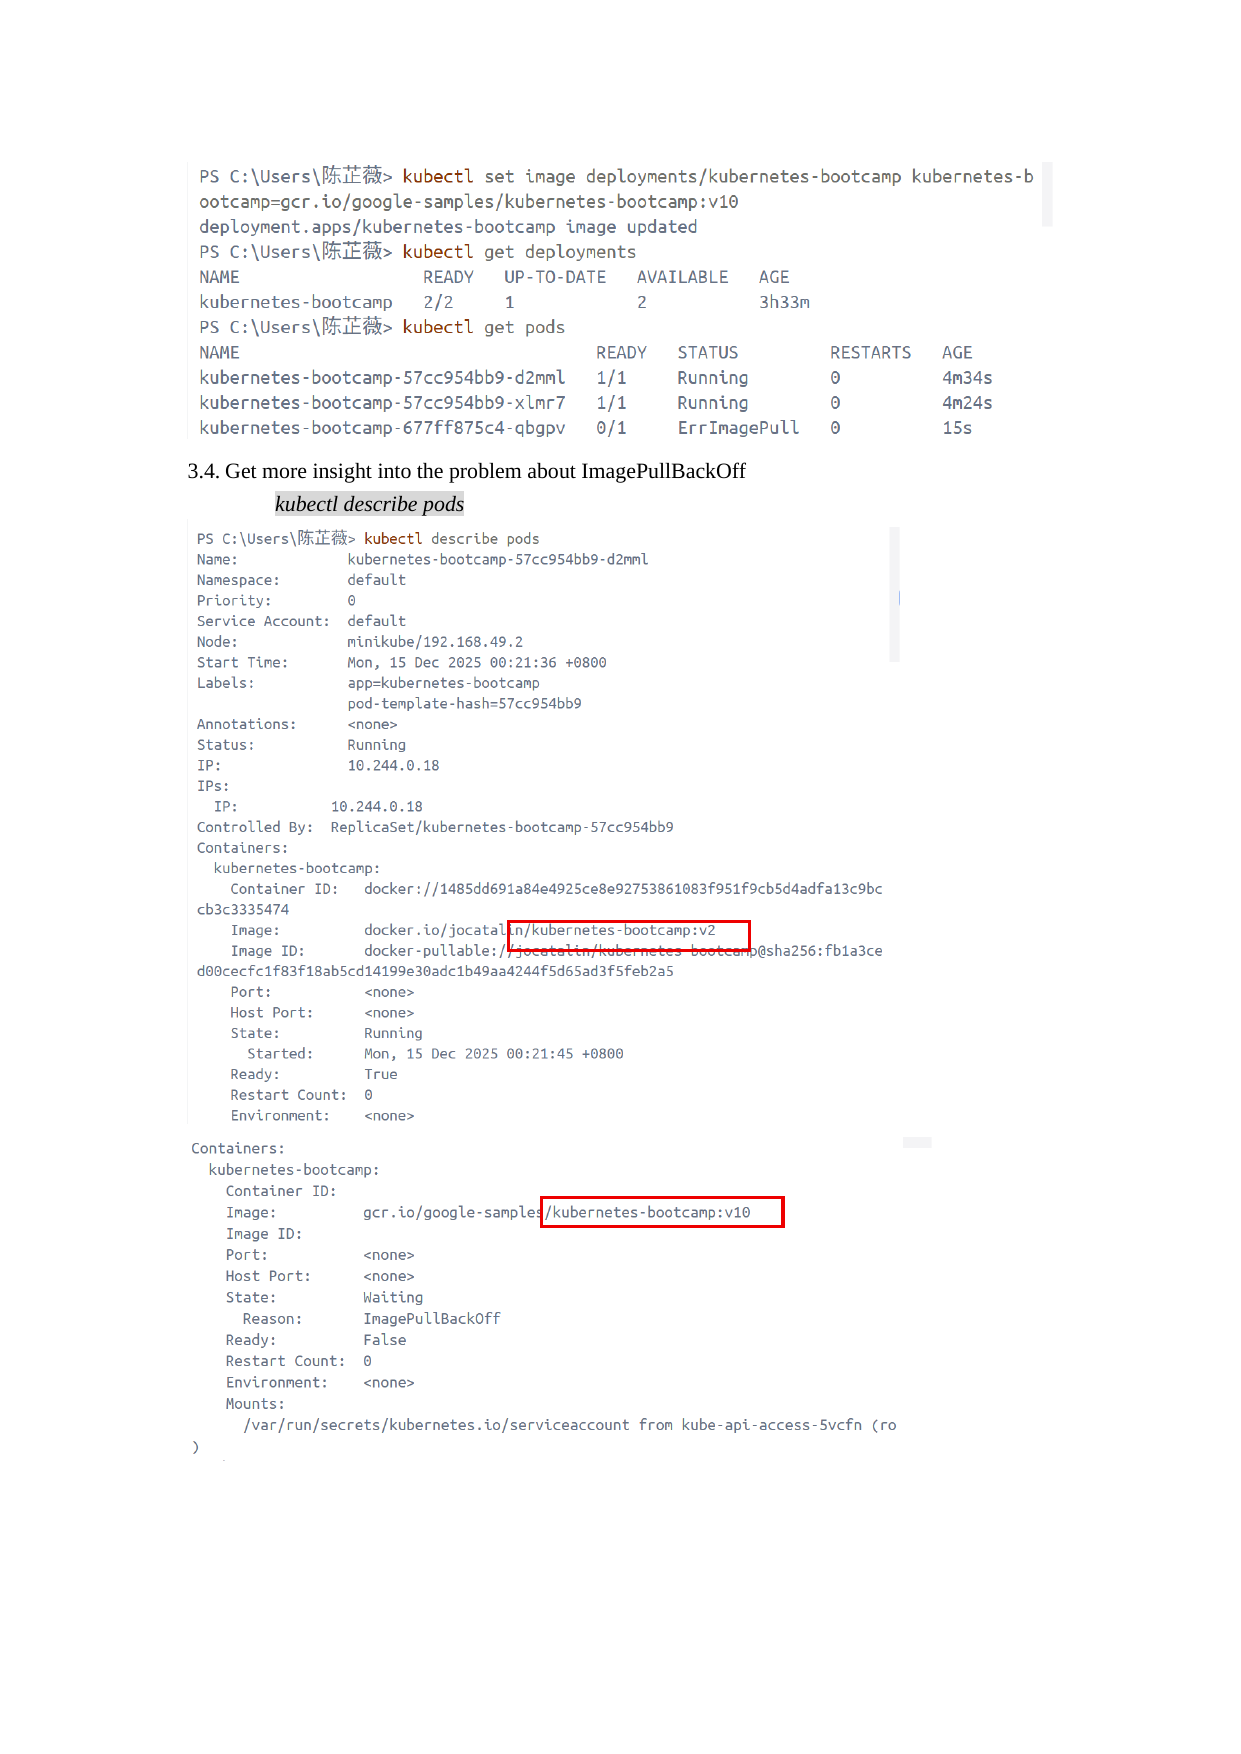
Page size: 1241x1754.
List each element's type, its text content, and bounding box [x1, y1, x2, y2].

picture [187, 1137, 932, 1461]
picture [187, 162, 1053, 439]
list kubectl describe pods [269, 487, 1053, 519]
picture [187, 519, 900, 1124]
list Get more insight into the problem about ImagePullBackOff [187, 454, 1053, 487]
